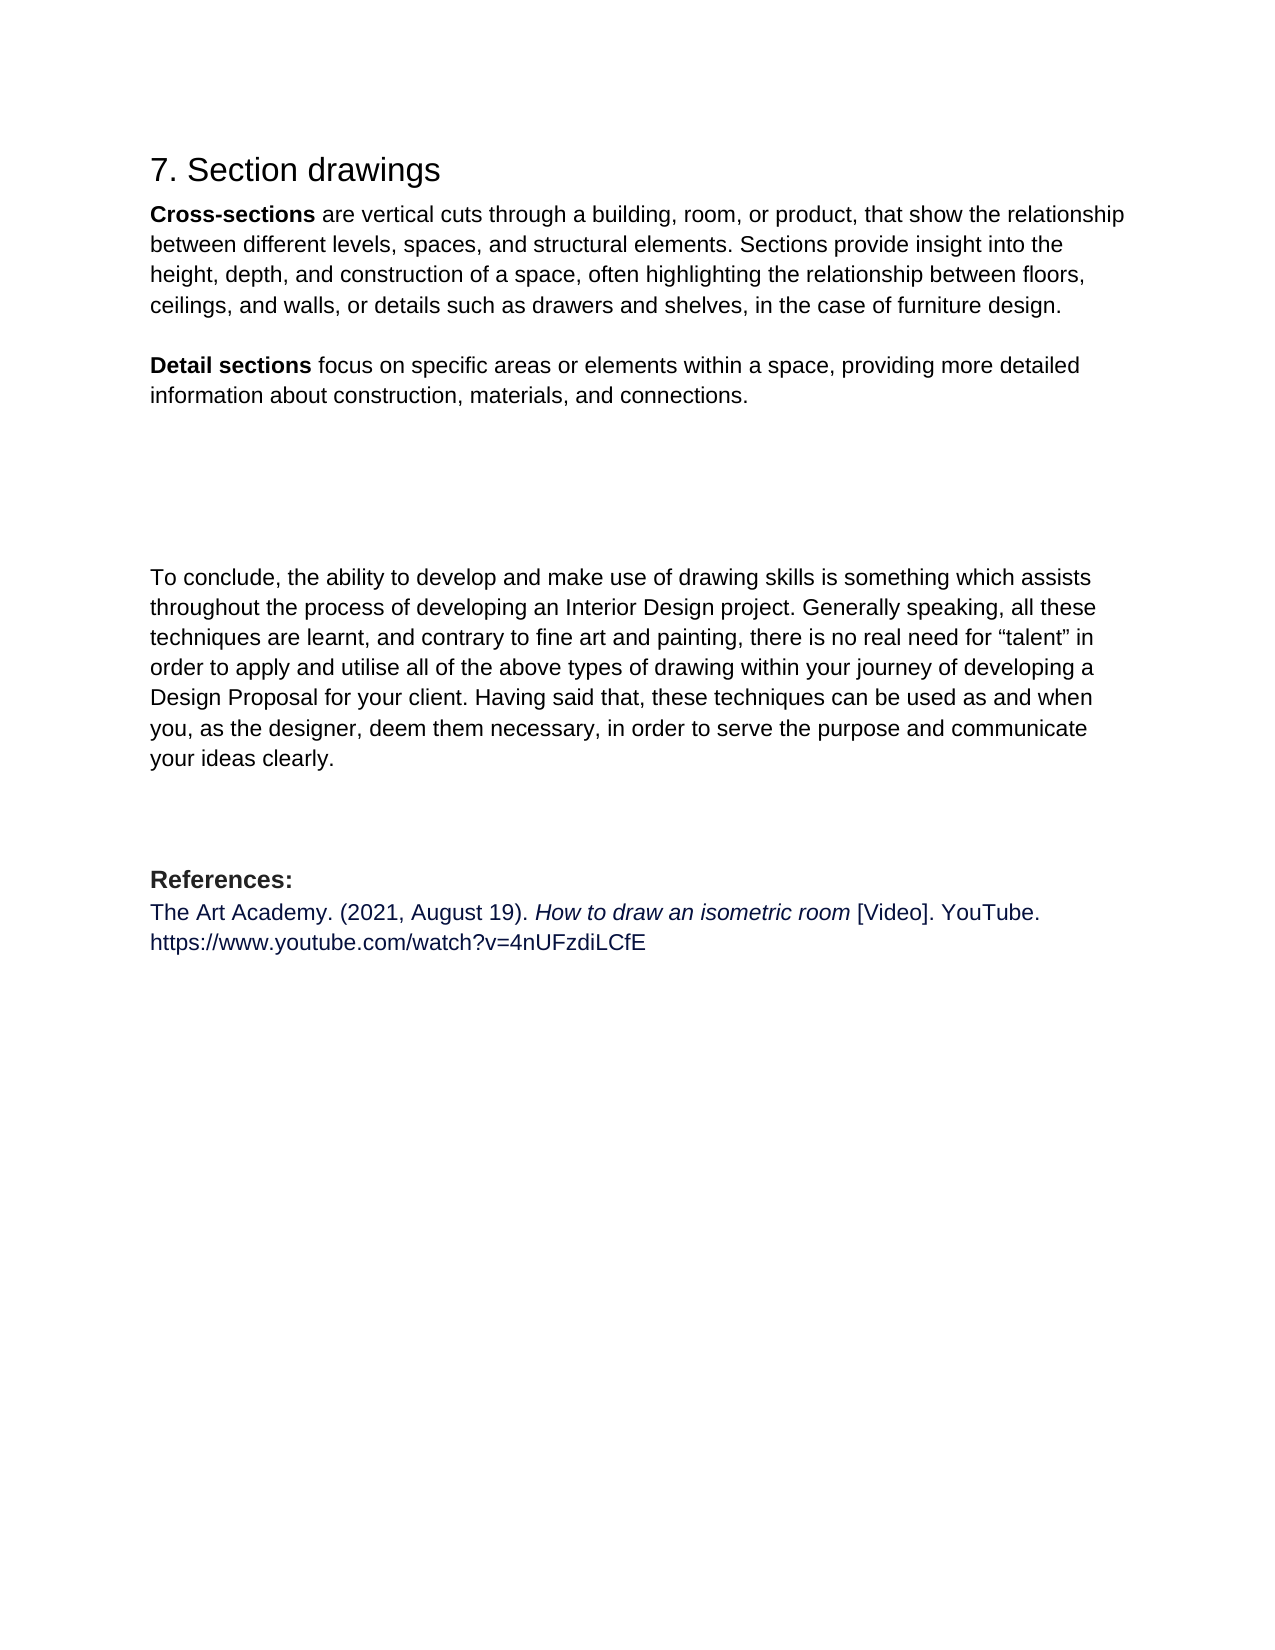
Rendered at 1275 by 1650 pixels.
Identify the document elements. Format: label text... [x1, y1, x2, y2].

text Cross-sections are vertical cuts through a building, room, or product, that show the relationship between different levels, spaces, and structural elements. Sections provide insight into the height, depth, and construction of a space, often highlighting the relationship between floors, ceilings, and walls, or details such as drawers and shelves, in the case of furniture design. [150, 201, 1125, 318]
text The Art Academy. (2021, August 19). How to draw an isometric room [Video]. YouTube. https://www.youtube.com/watch?v=4nUFzdiLCfE [150, 898, 1125, 955]
subtitle 7. Section drawings [150, 150, 1125, 188]
text Detail sections focus on specific areas or elements within a space, providing more detailed information about construction, materials, and connections. [150, 352, 1125, 408]
text To conclude, the ability to develop and make use of drawing skills is something which assists throughout the process of developing an Interior Design project. Generally speaking, all these techniques are learnt, and contrary to fine art and painting, there is no real need for “talent” in order to apply and utilise all of the above types of drawing within your journey of developing a Design Proposal for your client. Having said that, these techniques can be used as and when you, as the designer, deem them necessary, in order to serve the purpose and communicate your ideas clearly. [150, 563, 1125, 771]
text References: [150, 866, 1125, 894]
